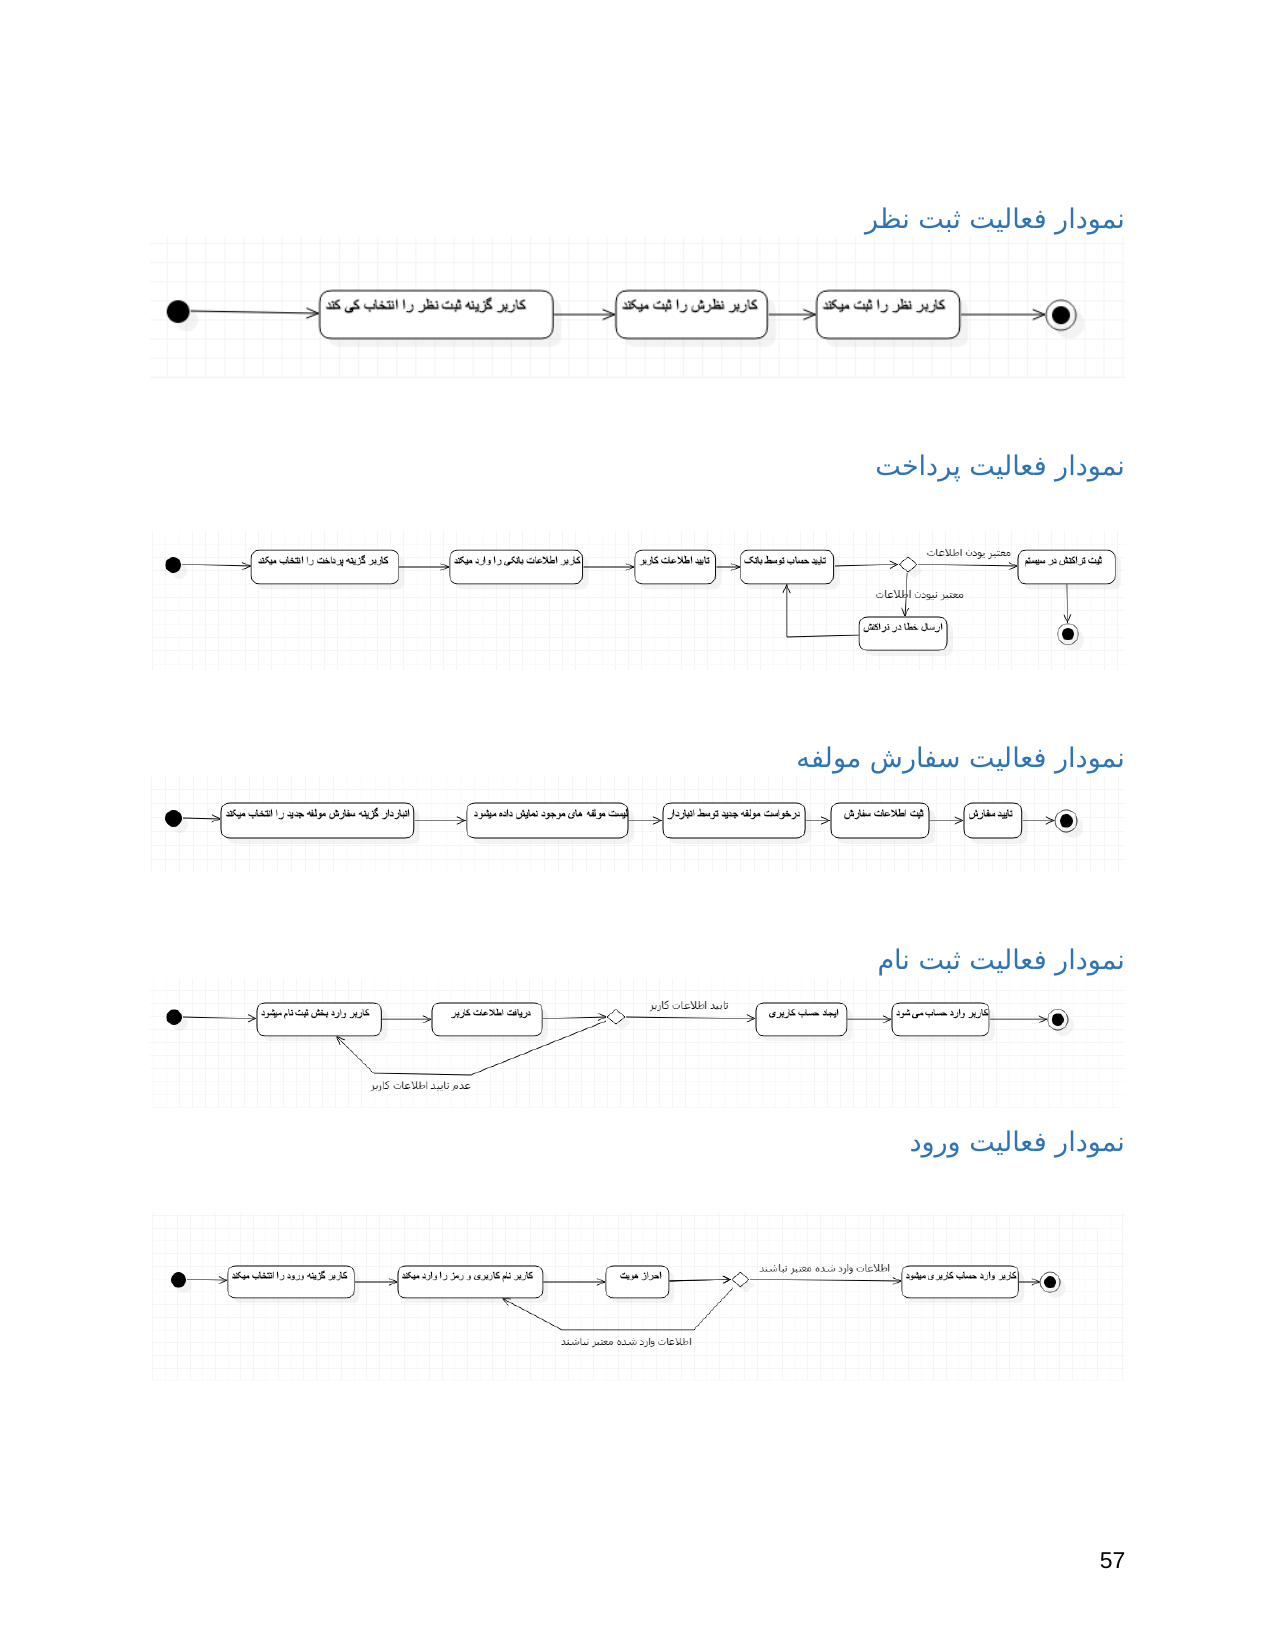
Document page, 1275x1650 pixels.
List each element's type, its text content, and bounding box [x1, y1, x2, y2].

picture [151, 531, 1125, 670]
picture [150, 978, 1125, 1108]
subtitle نمودار فعالیت ثبت نظر [150, 203, 1125, 235]
picture [150, 237, 1125, 378]
subtitle نمودار فعالیت پرداخت [150, 450, 1125, 482]
subtitle نمودار فعالیت ثبت نام [150, 944, 1125, 976]
subtitle نمودار فعالیت سفارش مولفه [150, 742, 1125, 774]
picture [151, 1213, 1125, 1381]
picture [150, 776, 1125, 872]
subtitle نمودار فعالیت ورود [150, 1126, 1125, 1158]
